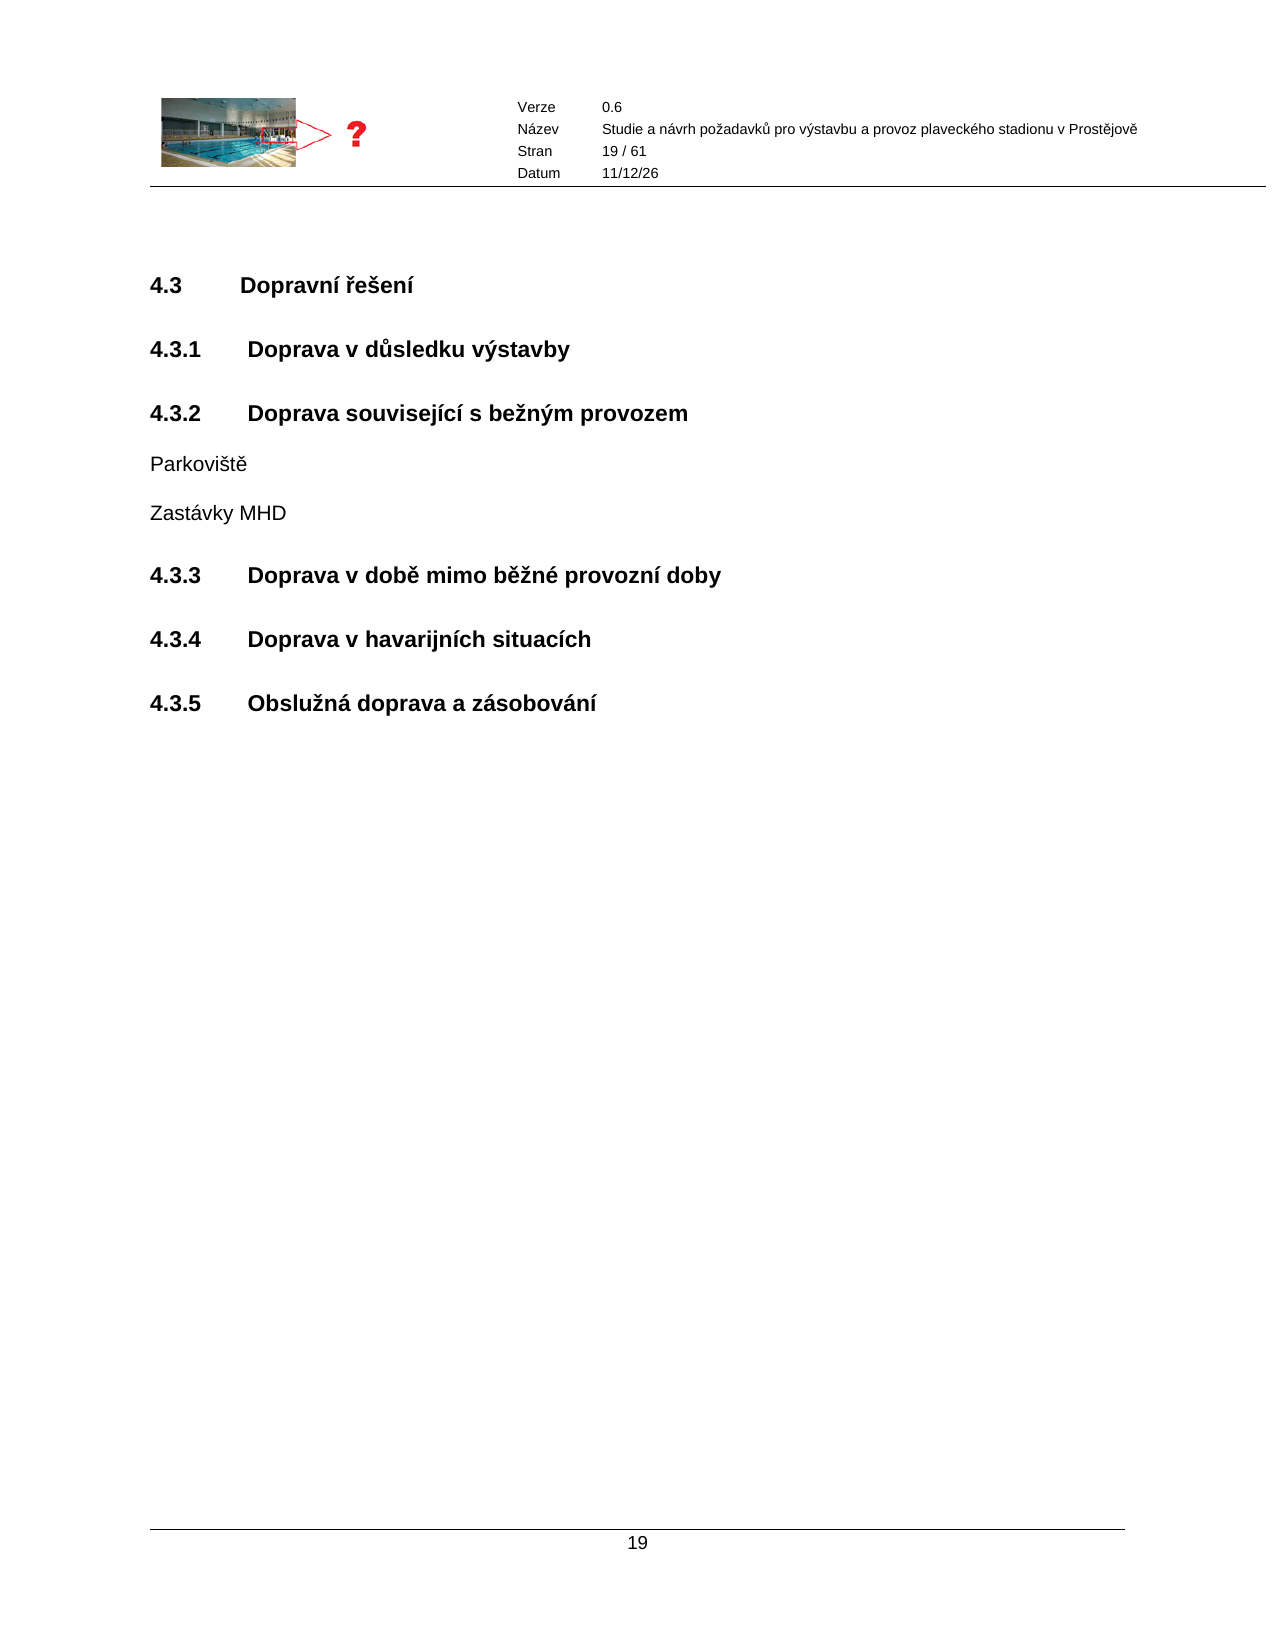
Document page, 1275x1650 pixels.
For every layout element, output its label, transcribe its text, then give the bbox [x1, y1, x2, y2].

text Zastávky MHD [150, 501, 1125, 524]
subtitle Doprava související s bežným provozem [150, 400, 1125, 427]
subtitle Doprava v důsledku výstavby [150, 336, 1125, 363]
picture [161, 98, 416, 167]
text Parkoviště [150, 452, 1125, 476]
subtitle Doprava v době mimo běžné provozní doby [150, 562, 1125, 588]
subtitle Doprava v havarijních situacích [150, 626, 1125, 652]
subtitle Obslužná doprava a zásobování [150, 690, 1125, 716]
subtitle Dopravní řešení [150, 272, 1125, 299]
